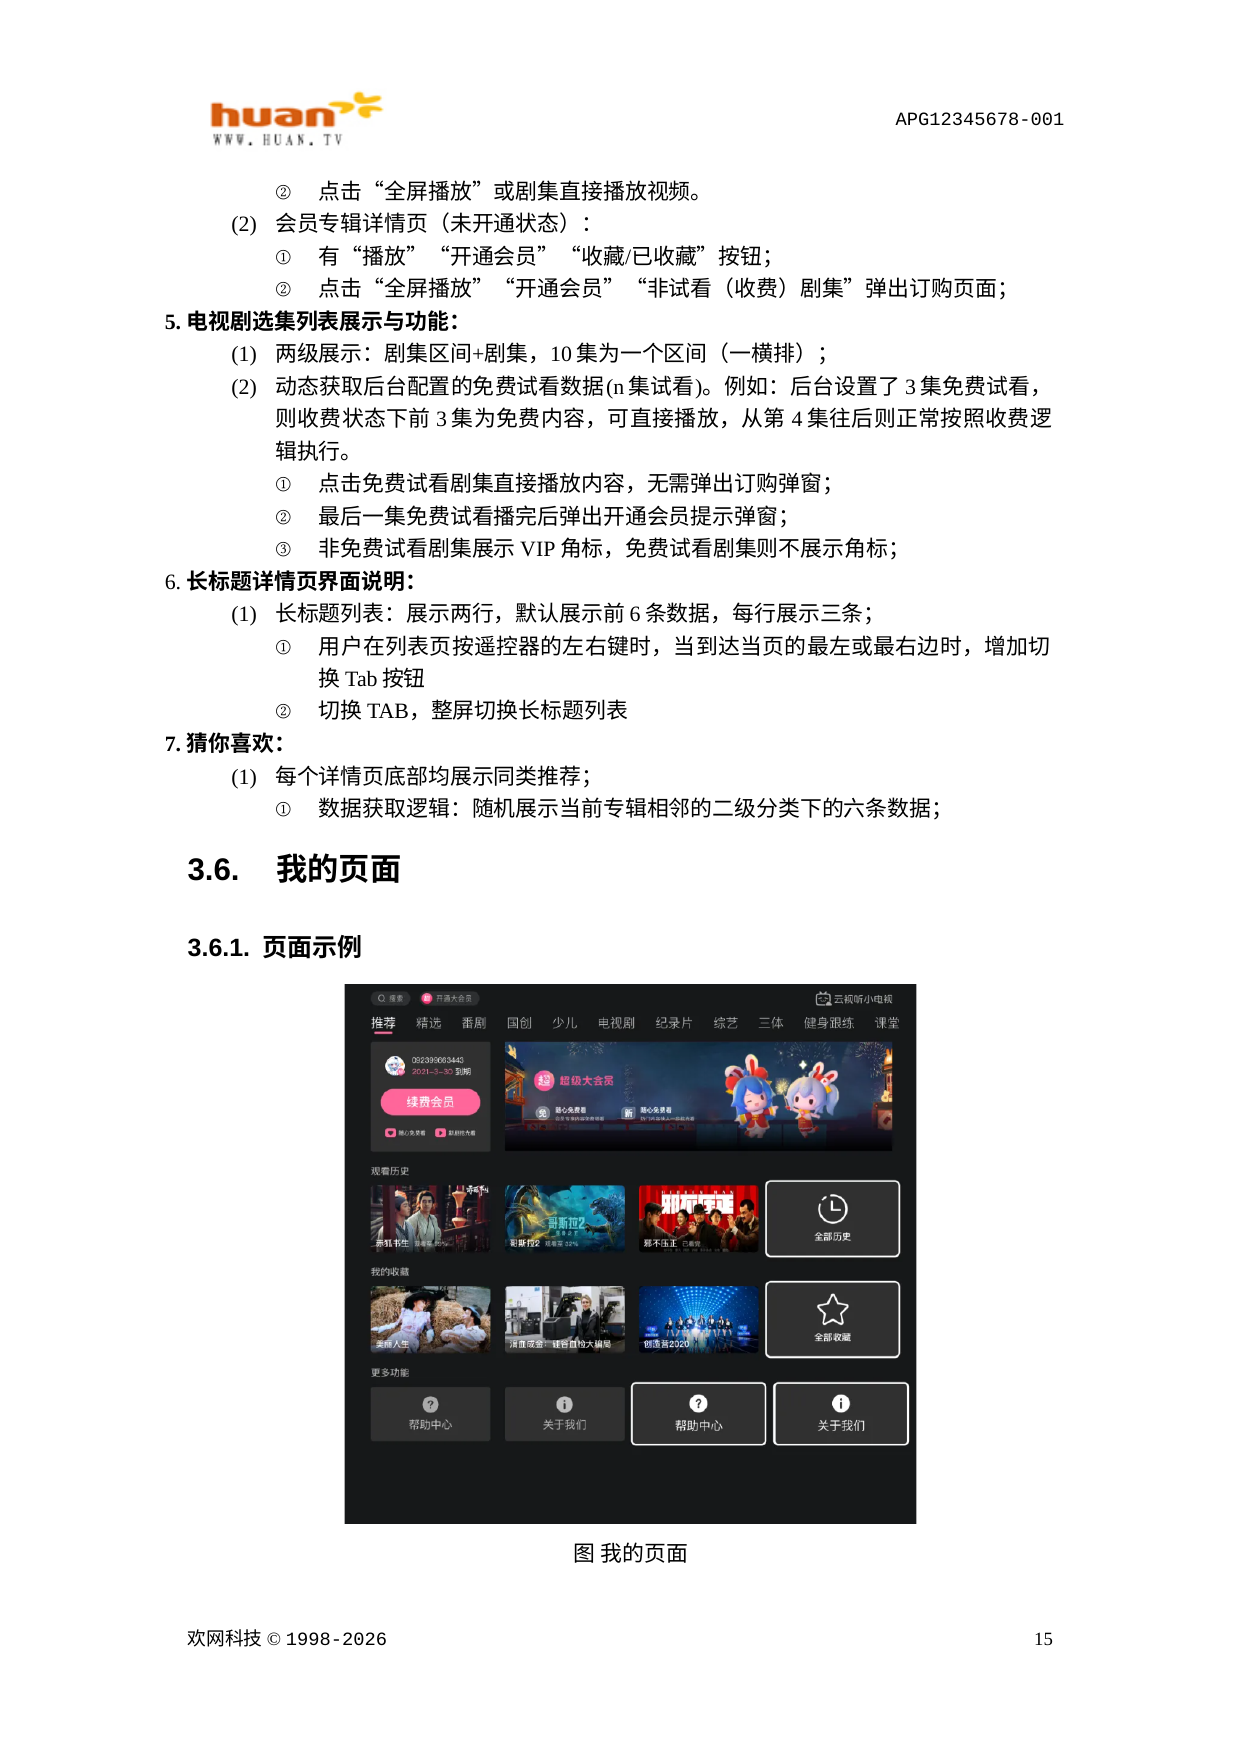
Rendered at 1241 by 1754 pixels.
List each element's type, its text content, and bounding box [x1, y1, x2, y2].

list 电视剧选集列表展示与功能： [144, 303, 1053, 336]
list 长标题详情页界面说明： [144, 563, 1053, 596]
list 最后一集免费试看播完后弹出开通会员提示弹窗； [275, 498, 1053, 531]
picture [344, 984, 917, 1524]
subtitle 我的页面 [187, 836, 1053, 901]
list 每个详情页底部均展示同类推荐； [231, 758, 1053, 791]
list 数据获取逻辑：随机展示当前专辑相邻的二级分类下的六条数据； [275, 791, 1053, 823]
list 有“播放”“开通会员”“收藏/已收藏”按钮； [275, 238, 1053, 271]
list 点击“全屏播放”“开通会员”“非试看（收费）剧集”弹出订购页面； [275, 271, 1053, 303]
list 切换TAB，整屏切换长标题列表 [275, 693, 1053, 726]
list 长标题列表：展示两行，默认展示前6条数据，每行展示三条； [231, 596, 1053, 628]
text 图 我的页面 [187, 1537, 1053, 1569]
subtitle 页面示例 [187, 913, 1053, 978]
list 点击免费试看剧集直接播放内容，无需弹出订购弹窗； [275, 466, 1053, 498]
picture [198, 88, 393, 152]
list 非免费试看剧集展示VIP角标，免费试看剧集则不展示角标； [275, 531, 1053, 563]
list 会员专辑详情页（未开通状态）： [231, 206, 1053, 238]
list 用户在列表页按遥控器的左右键时，当到达当页的最左或最右边时，增加切换Tab按钮 [275, 628, 1053, 693]
list 动态获取后台配置的免费试看数据(n集试看)。例如：后台设置了3集免费试看，则收费状态下前3集为免费内容，可直接播放，从第4集往后则正常按照收费逻辑执行。 [231, 368, 1053, 466]
list 点击“全屏播放”或剧集直接播放视频。 [275, 173, 1053, 206]
list 猜你喜欢： [144, 726, 1053, 758]
list 两级展示：剧集区间+剧集，10集为一个区间（一横排）； [231, 336, 1053, 368]
